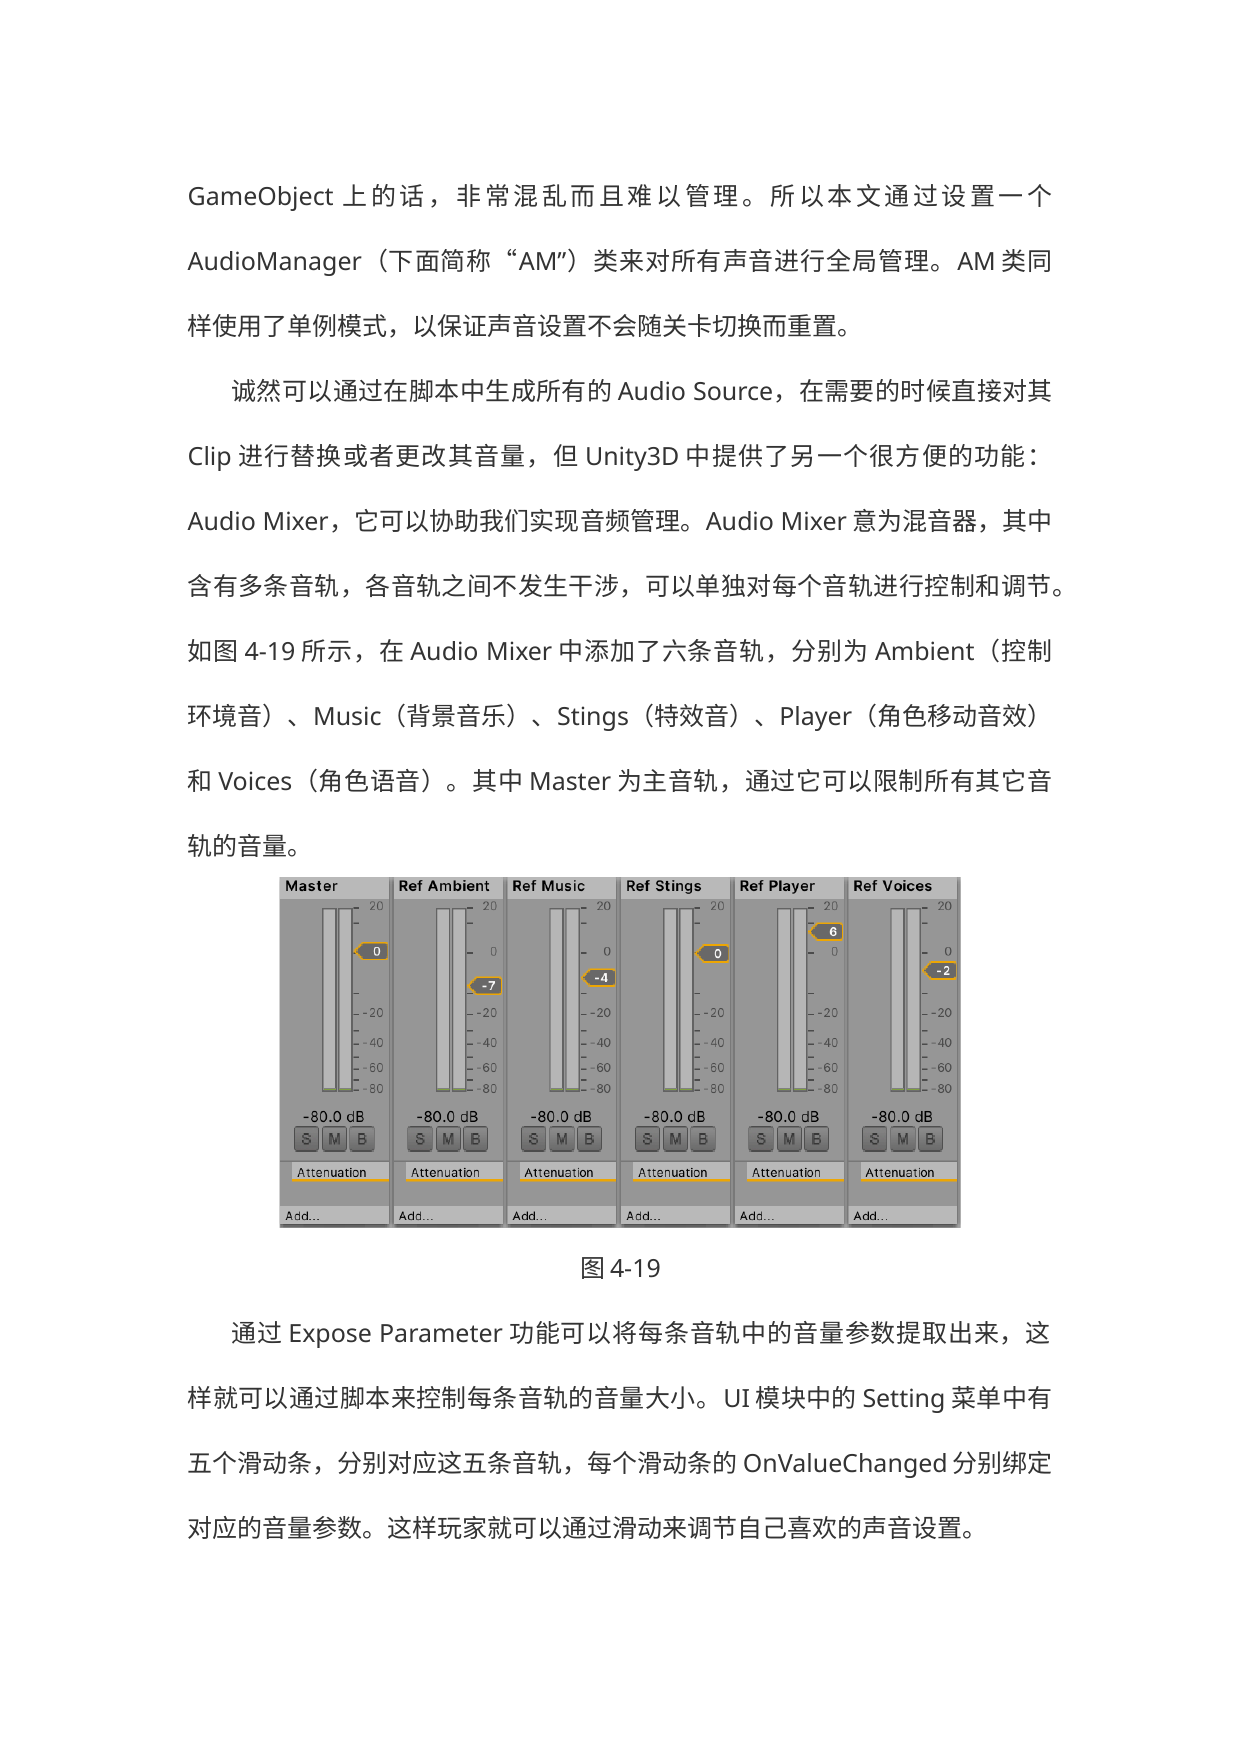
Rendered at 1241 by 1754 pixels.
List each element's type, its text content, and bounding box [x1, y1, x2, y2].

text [187, 162, 1053, 357]
text 诚然可以通过在脚本中生成所有的Audio Source，在需要的时候直接对其Clip进行替换或者更改其音量，但Unity3D中提供了另一个很方便的功能：Audio Mixer，它可以协助我们实现音频管理。Audio Mixer意为混音器，其中含有多条音轨，各音轨之间不发生干涉，可以单独对每个音轨进行控制和调节。如图4-19所示，在Audio Mixer中添加了六条音轨，分别为Ambient（控制环境音）、Music（背景音乐）、Stings（特效音）、Player（角色移动音效）和Voices（角色语音）。其中Master为主音轨，通过它可以限制所有其它音轨的音量。 [187, 357, 1053, 529]
text 通过Expose Parameter功能可以将每条音轨中的音量参数提取出来，这样就可以通过脚本来控制每条音轨的音量大小。UI模块中的Setting菜单中有五个滑动条，分别对应这五条音轨，每个滑动条的OnValueChanged分别绑定对应的音量参数。这样玩家就可以通过滑动来调节自己喜欢的声音设置。 [187, 1299, 1053, 1559]
text 图4-19 [187, 1234, 1053, 1299]
text 诚然可以通过在脚本中生成所有的Audio Source，在需要的时候直接对其Clip进行替换或者更改其音量，但Unity3D中提供了另一个很方便的功能：Audio Mixer，它可以协助我们实现音频管理。Audio Mixer意为混音器，其中含有多条音轨，各音轨之间不发生干涉，可以单独对每个音轨进行控制和调节。如图4-19所示，在Audio Mixer中添加了六条音轨，分别为Ambient（控制环境音）、Music（背景音乐）、Stings（特效音）、Player（角色移动音效）和Voices（角色语音）。其中Master为主音轨，通过它可以限制所有其它音轨的音量。 [187, 530, 1053, 877]
picture [279, 877, 961, 1228]
